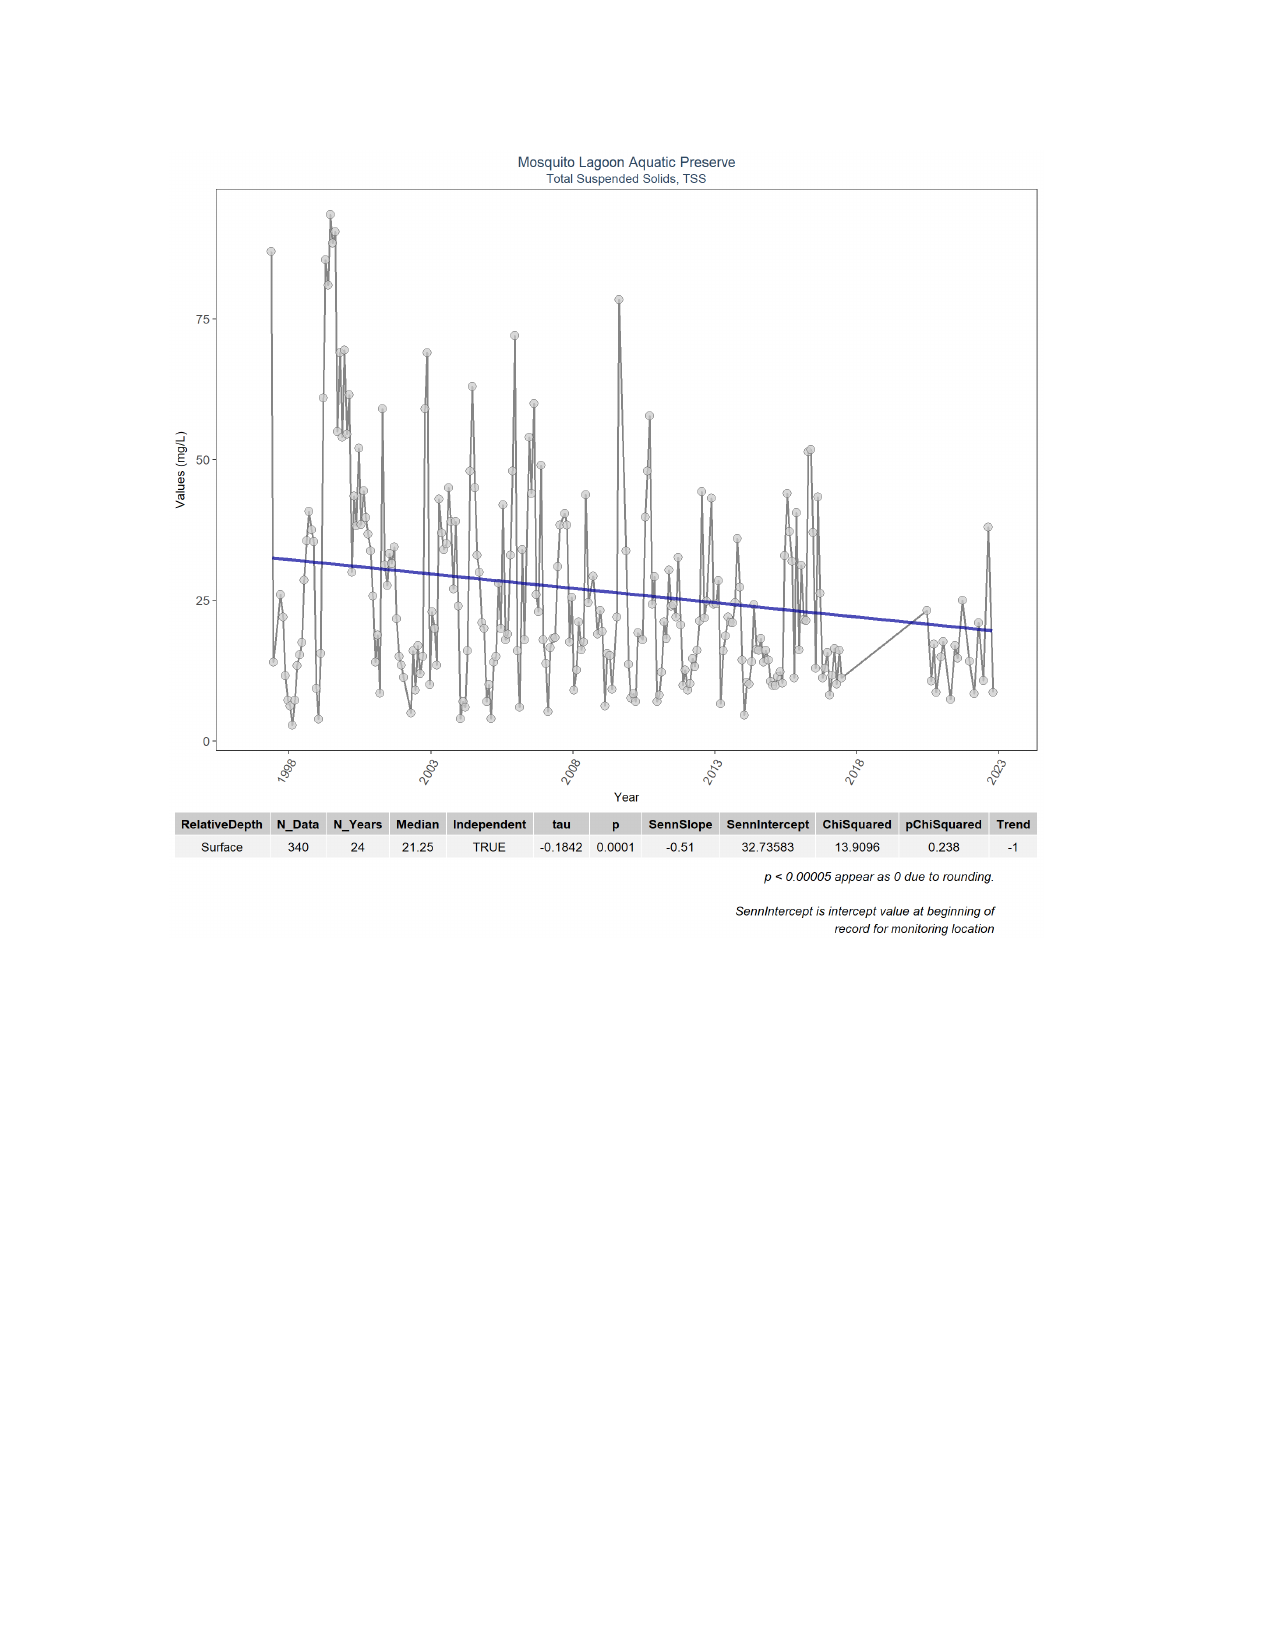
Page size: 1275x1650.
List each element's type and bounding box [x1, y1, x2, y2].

picture [168, 150, 1044, 938]
